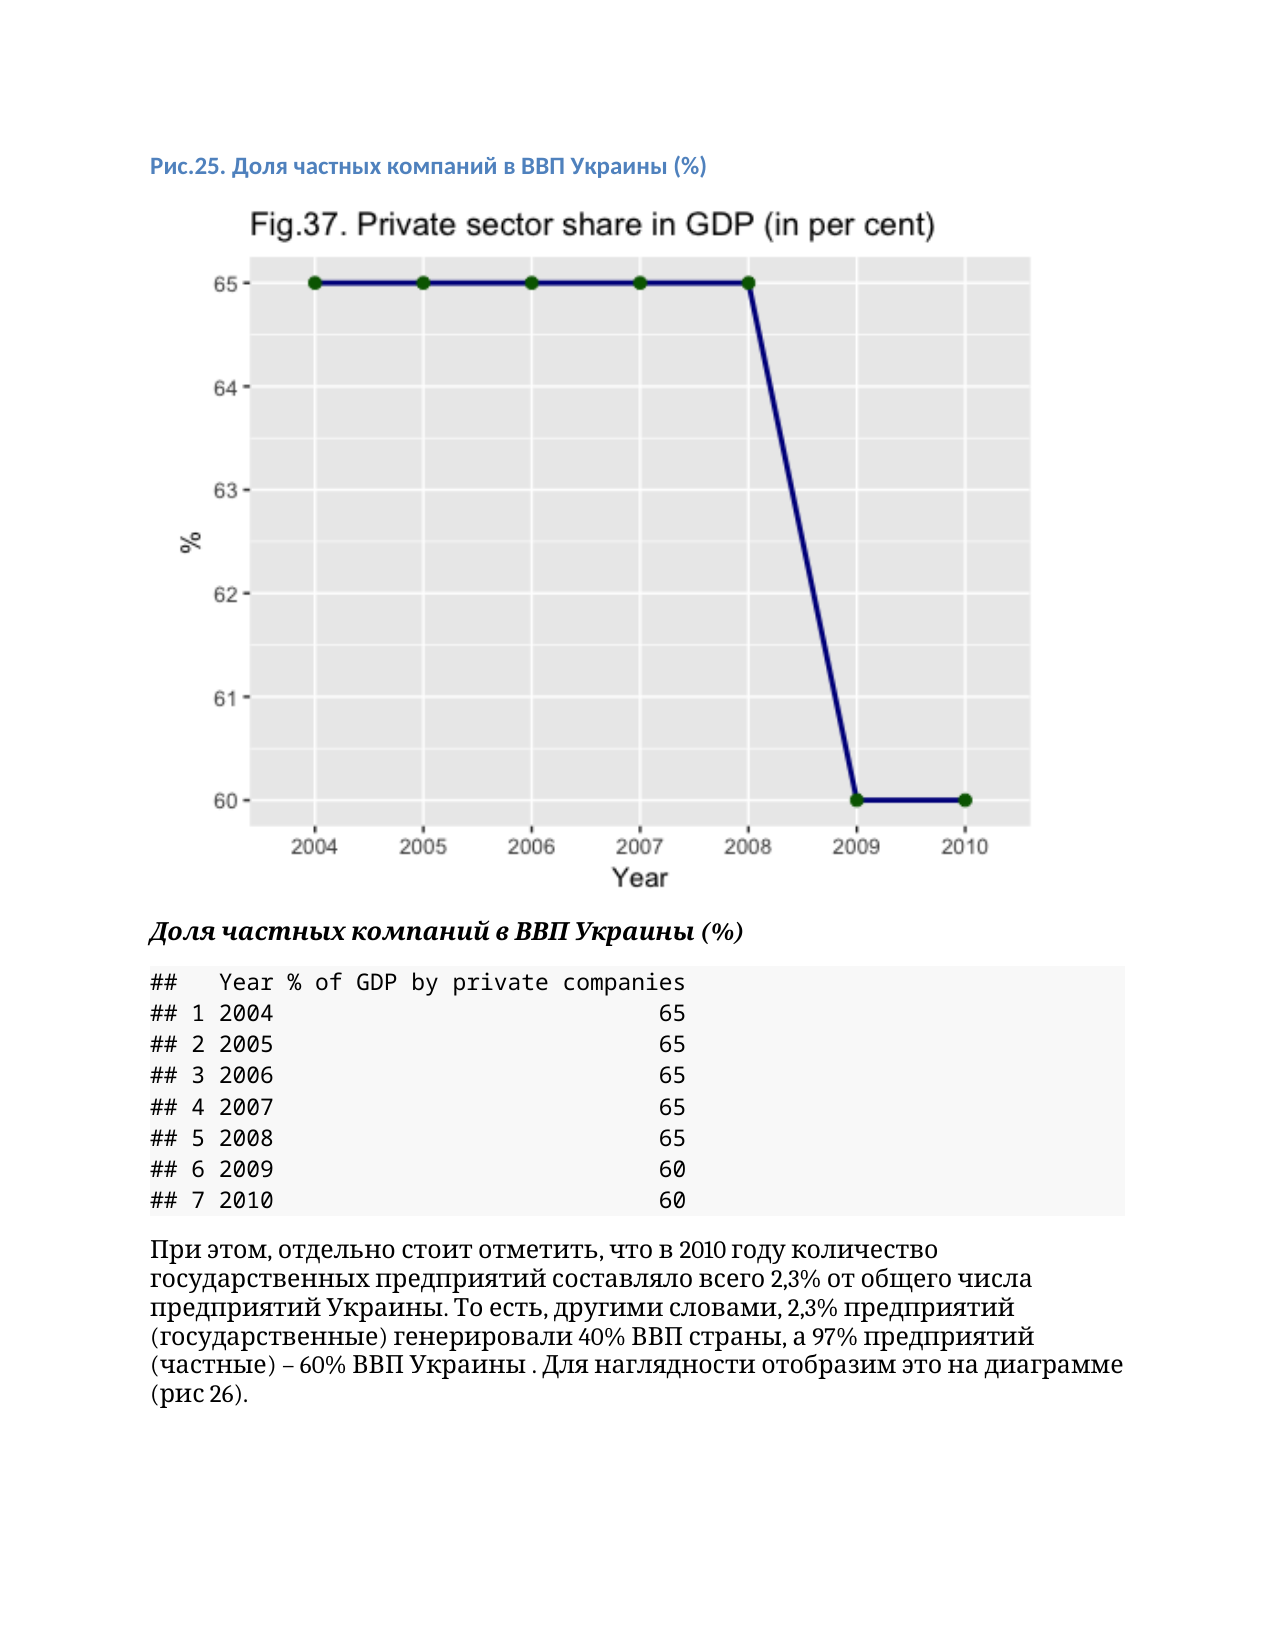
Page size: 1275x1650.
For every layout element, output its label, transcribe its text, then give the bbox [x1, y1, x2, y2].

subtitle Рис.25. Доля частных компаний в ВВП Украины (%) [150, 150, 1125, 181]
text Доля частных компаний в ВВП Украины (%) [150, 918, 1125, 947]
text При этом, отдельно стоит отметить, что в 2010 году количество государственных предприятий составляло всего 2,3% от общего числа предприятий Украины. То есть, другими словами, 2,3% предприятий (государственные) генерировали 40% ВВП страны, а 97% предприятий (частные) – 60% ВВП Украины . Для наглядности отобразим это на диаграмме (рис 26). [150, 1236, 1125, 1409]
text ## Year % of GDP by private companies ## 1 2004 65 ## 2 2005 65 ## 3 2006 65 ## 4 2007 65 ## 5 2008 65 ## 6 2009 60 ## 7 2010 60 [150, 966, 1125, 1216]
picture [168, 199, 1044, 900]
